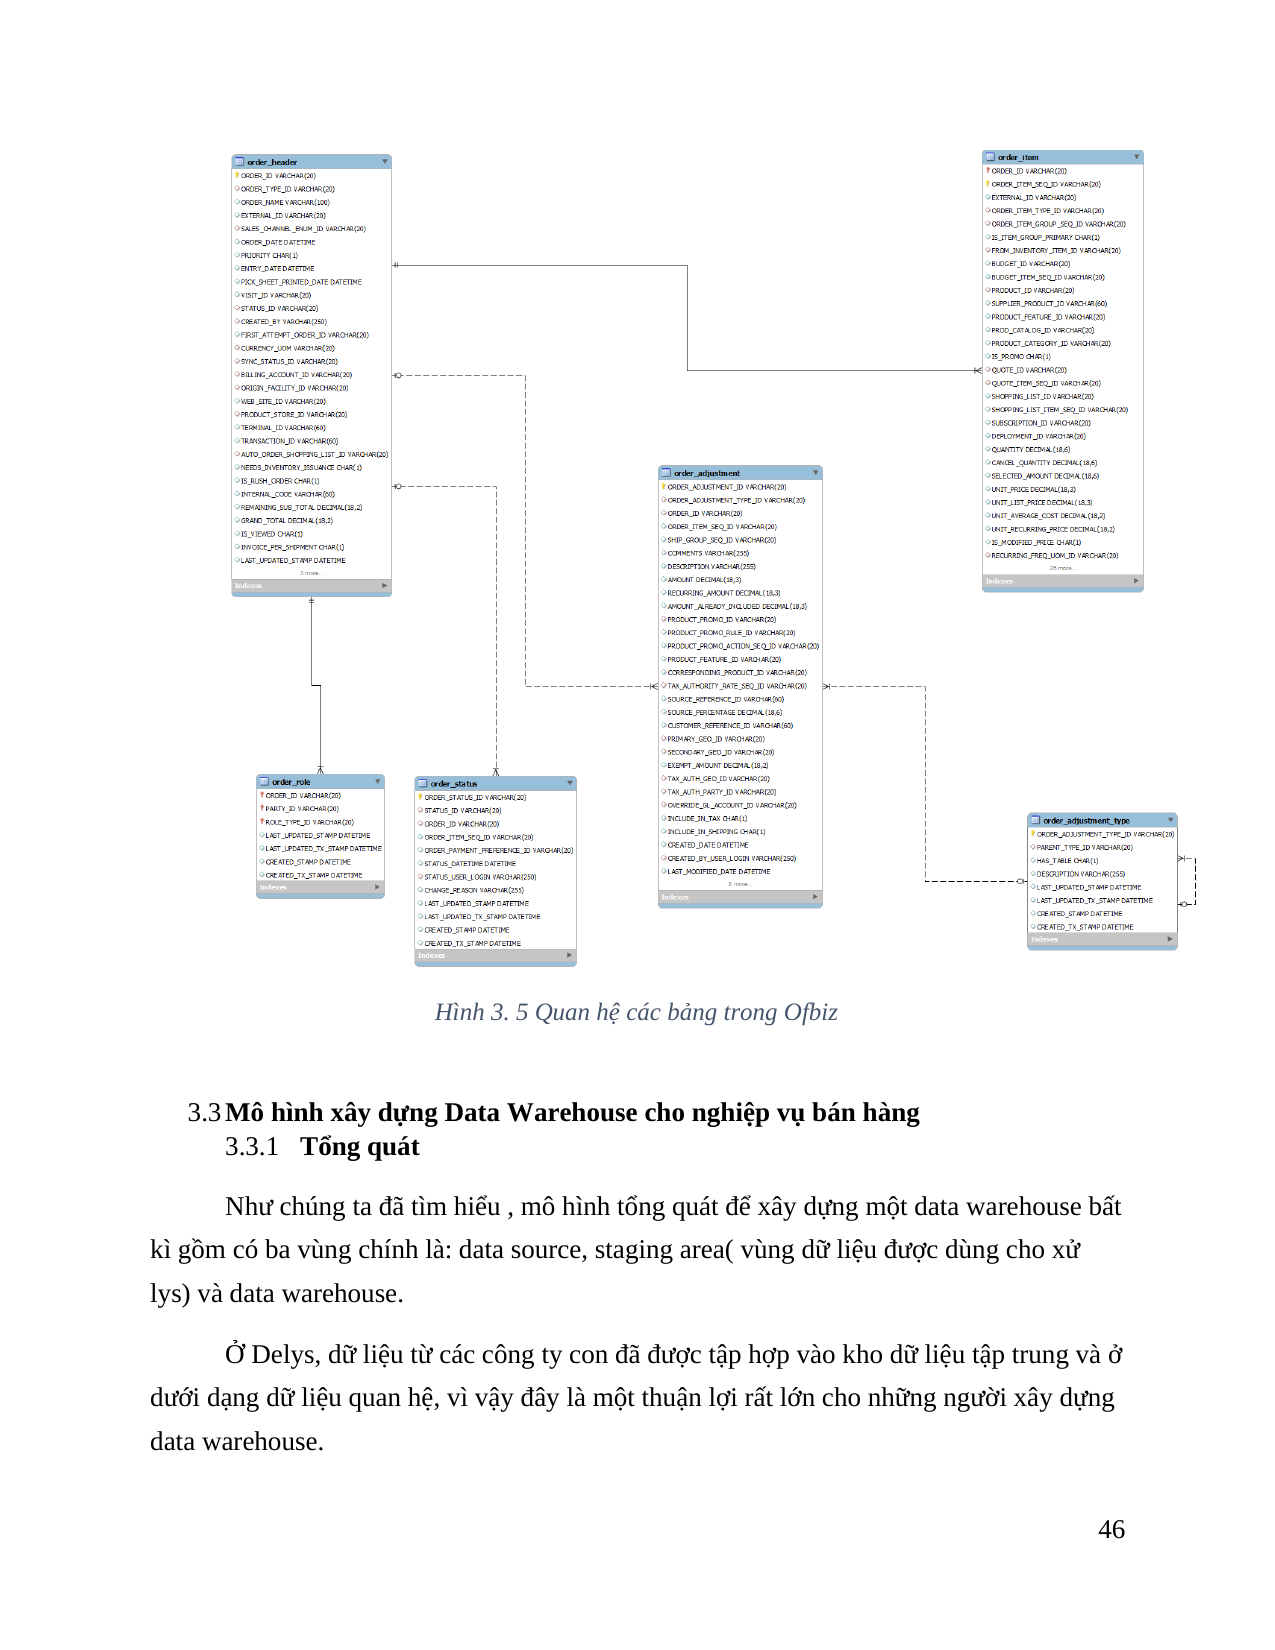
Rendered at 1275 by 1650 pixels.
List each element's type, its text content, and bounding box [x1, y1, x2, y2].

text Như chúng ta đã tìm hiểu , mô hình tổng quát để xây dựng một data warehouse bất kì gồm có ba vùng chính là: data source, staging area( vùng dữ liệu được dùng cho xử lys) và data warehouse. [150, 1180, 1125, 1311]
list Tổng quát [225, 1130, 1125, 1161]
text Hình 3. 5 Quan hệ các bảng trong Ofbiz [150, 997, 1125, 1025]
picture [225, 150, 1200, 978]
text Ở Delys, dữ liệu từ các công ty con đã được tập hợp vào kho dữ liệu tập trung và ở dưới dạng dữ liệu quan hệ, vì vậy đây là một thuận lợi rất lớn cho những người xây dựng data warehouse. [150, 1328, 1125, 1459]
list Mô hình xây dựng Data Warehouse cho nghiệp vụ bán hàng [187, 1096, 1125, 1127]
